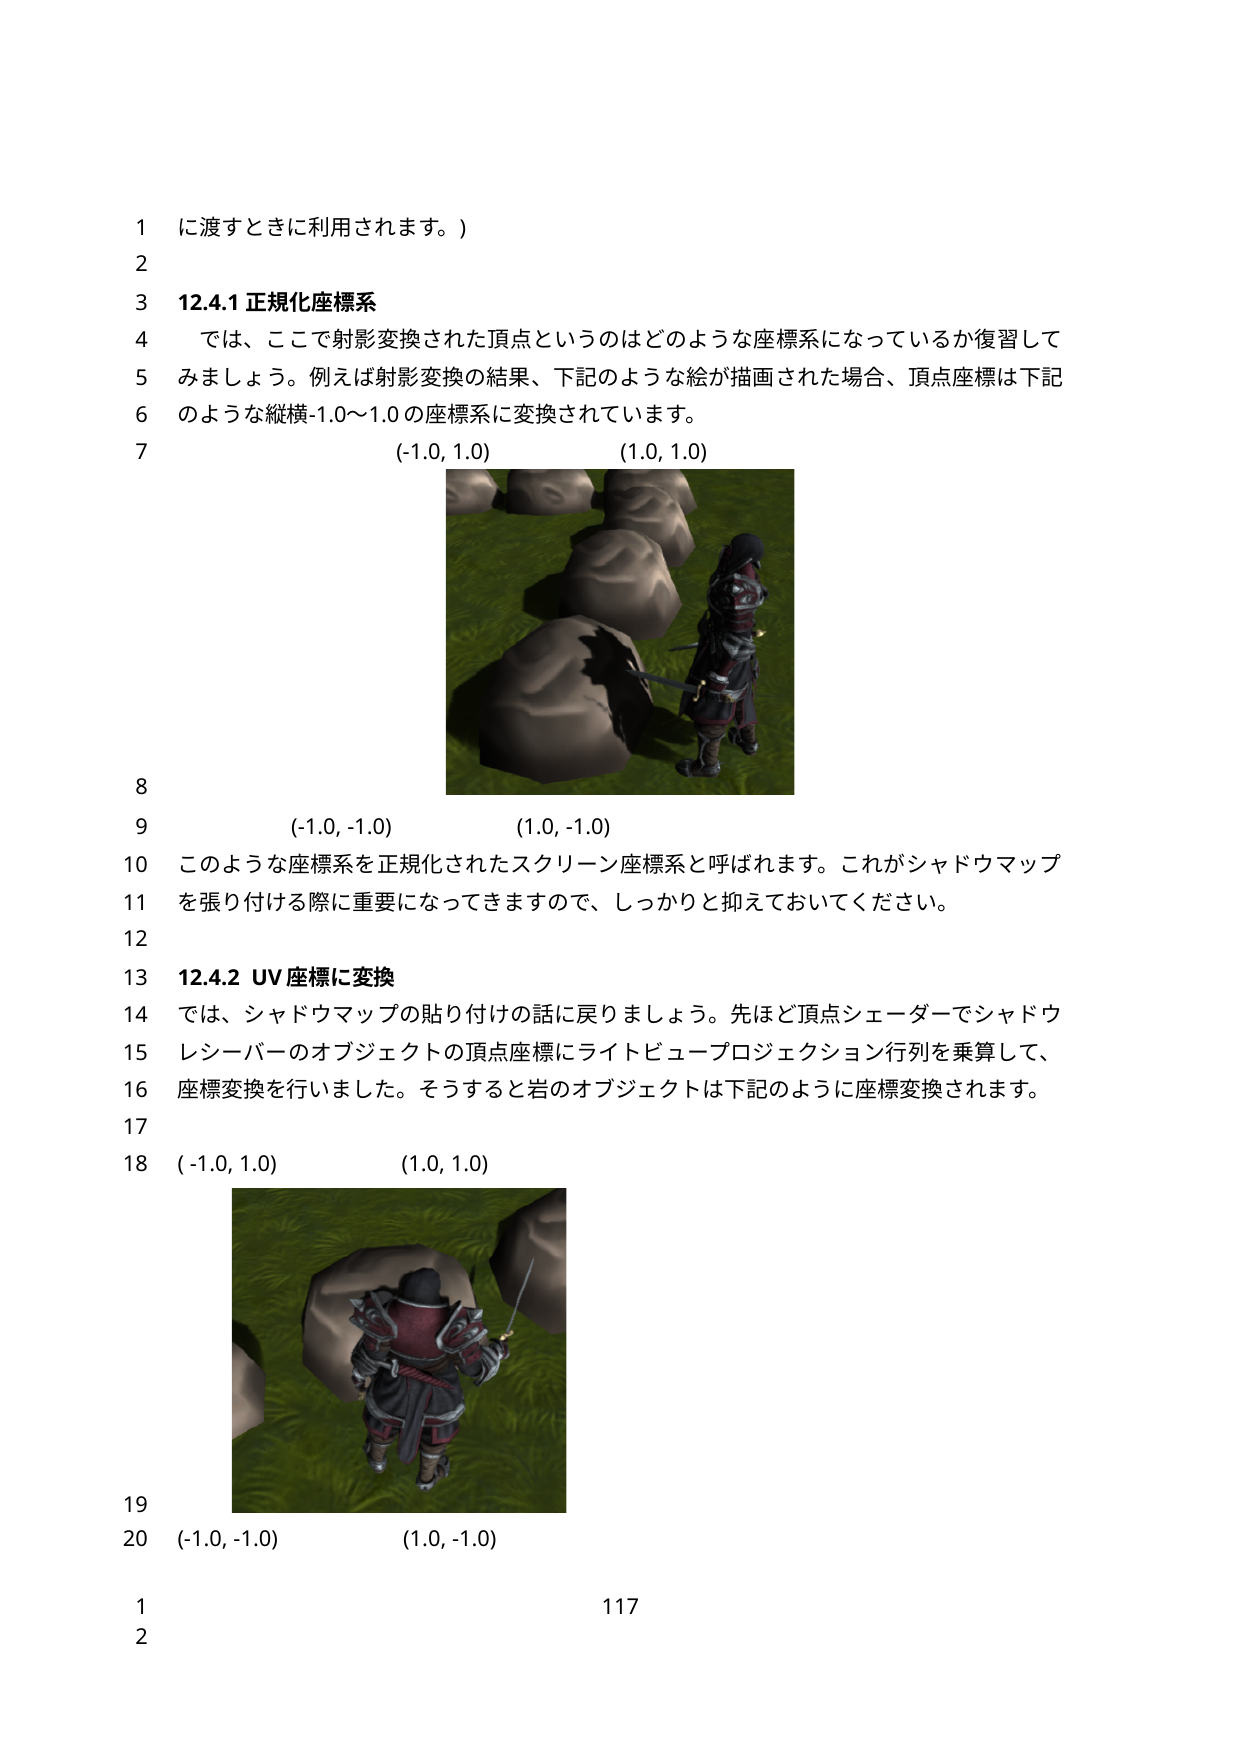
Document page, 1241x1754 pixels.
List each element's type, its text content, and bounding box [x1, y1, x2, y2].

text ( -1.0, 1.0) (1.0, 1.0) [177, 1144, 1063, 1182]
text (-1.0, -1.0) (1.0, -1.0) [177, 1519, 1063, 1557]
text (-1.0, -1.0) (1.0, -1.0) [177, 807, 1063, 844]
text このような座標系を正規化されたスクリーン座標系と呼ばれます。これがシャドウマップを張り付ける際に重要になってきますので、しっかりと抑えておいてください。 [177, 844, 1063, 919]
picture [445, 469, 795, 795]
text 12.4.1 正規化座標系 [177, 282, 1063, 319]
text では、ここで射影変換された頂点というのはどのような座標系になっているか復習してみましょう。例えば射影変換の結果、下記のような絵が描画された場合、頂点座標は下記のような縦横-1.0～1.0の座標系に変換されています。 [177, 319, 1063, 432]
text 12.4.2 UV座標に変換 [177, 957, 1063, 994]
picture [231, 1188, 567, 1513]
text では、シャドウマップの貼り付けの話に戻りましょう。先ほど頂点シェーダーでシャドウレシーバーのオブジェクトの頂点座標にライトビュープロジェクション行列を乗算して、座標変換を行いました。そうすると岩のオブジェクトは下記のように座標変換されます。 [177, 994, 1063, 1107]
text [177, 207, 1063, 244]
text (-1.0, 1.0) (1.0, 1.0) [177, 432, 1063, 469]
